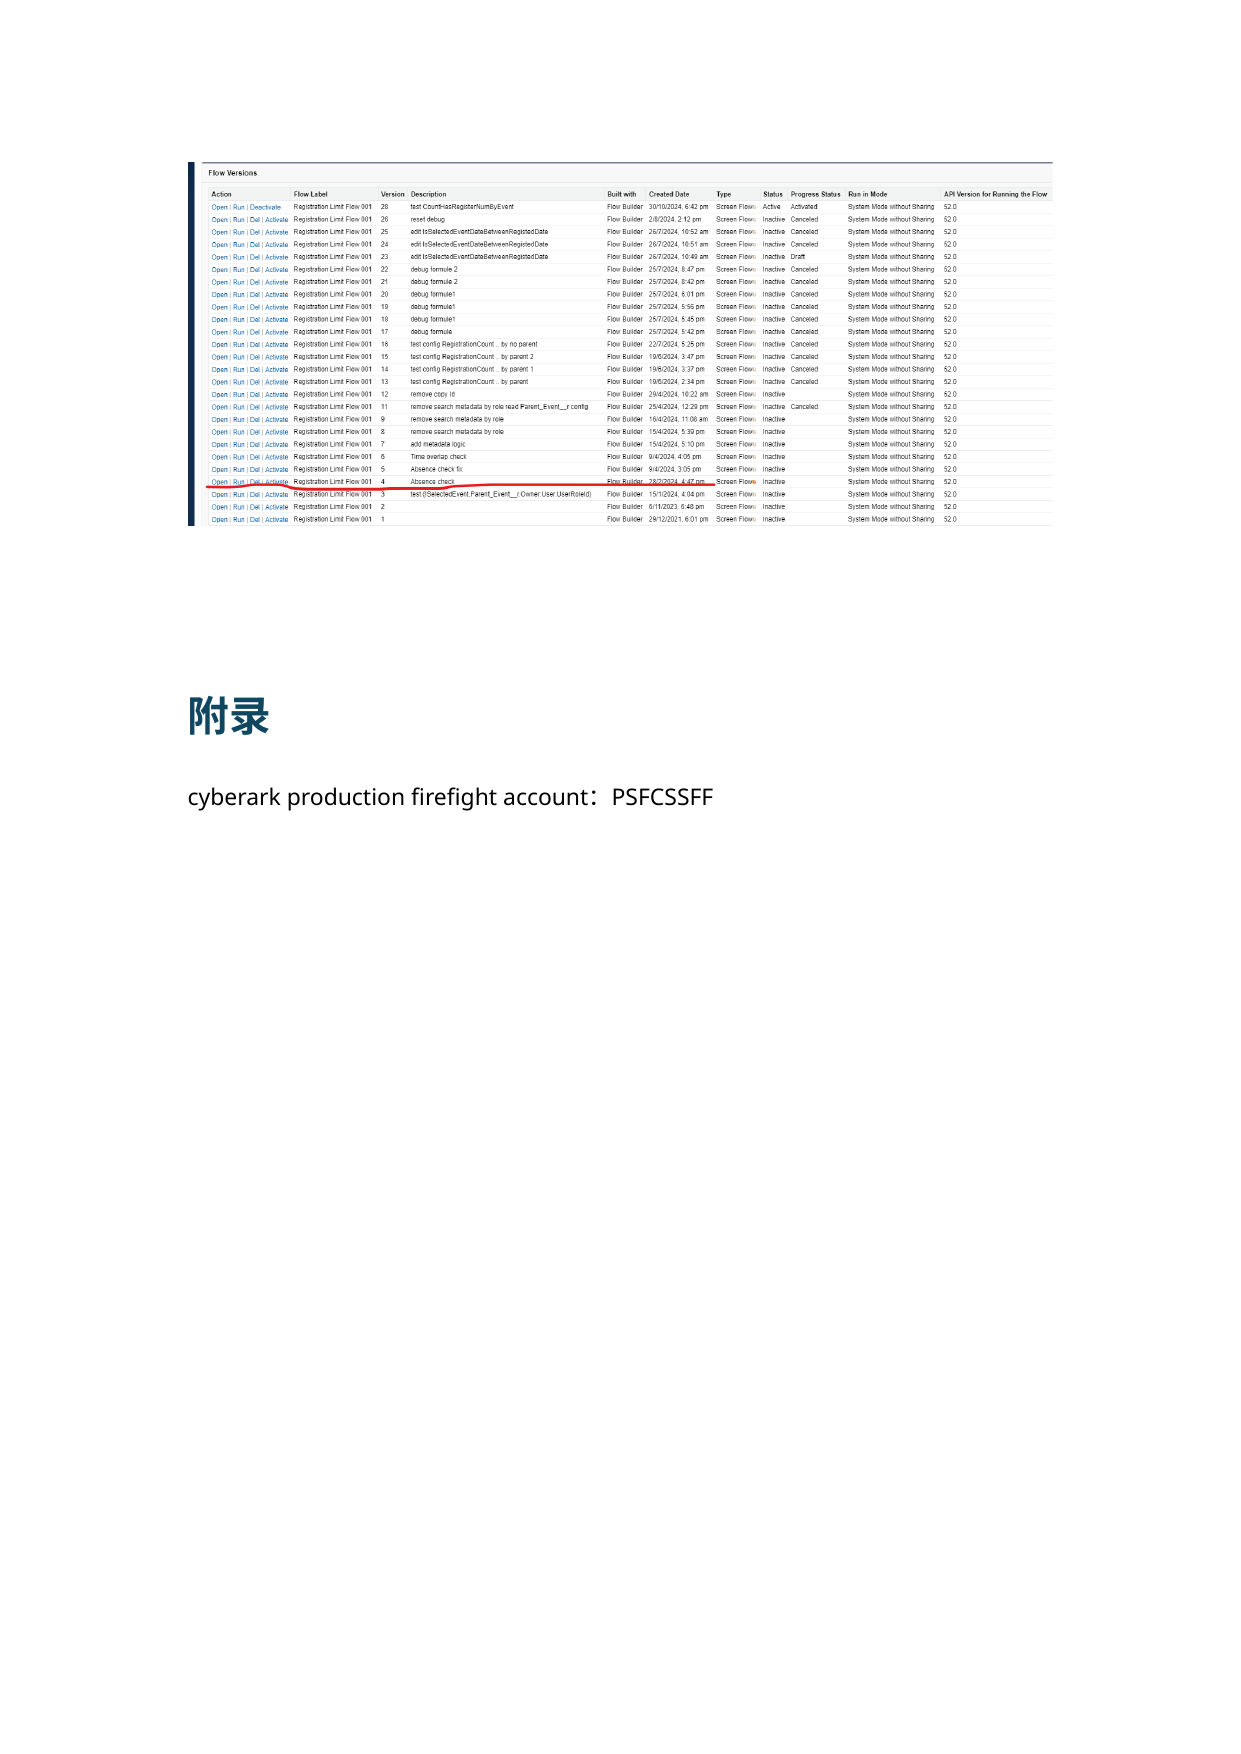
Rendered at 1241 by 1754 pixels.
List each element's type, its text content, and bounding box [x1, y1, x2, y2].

text cyberark production firefight account：PSFCSSFF [187, 763, 1053, 828]
picture [187, 162, 1053, 526]
subtitle 附录 [187, 681, 1053, 746]
